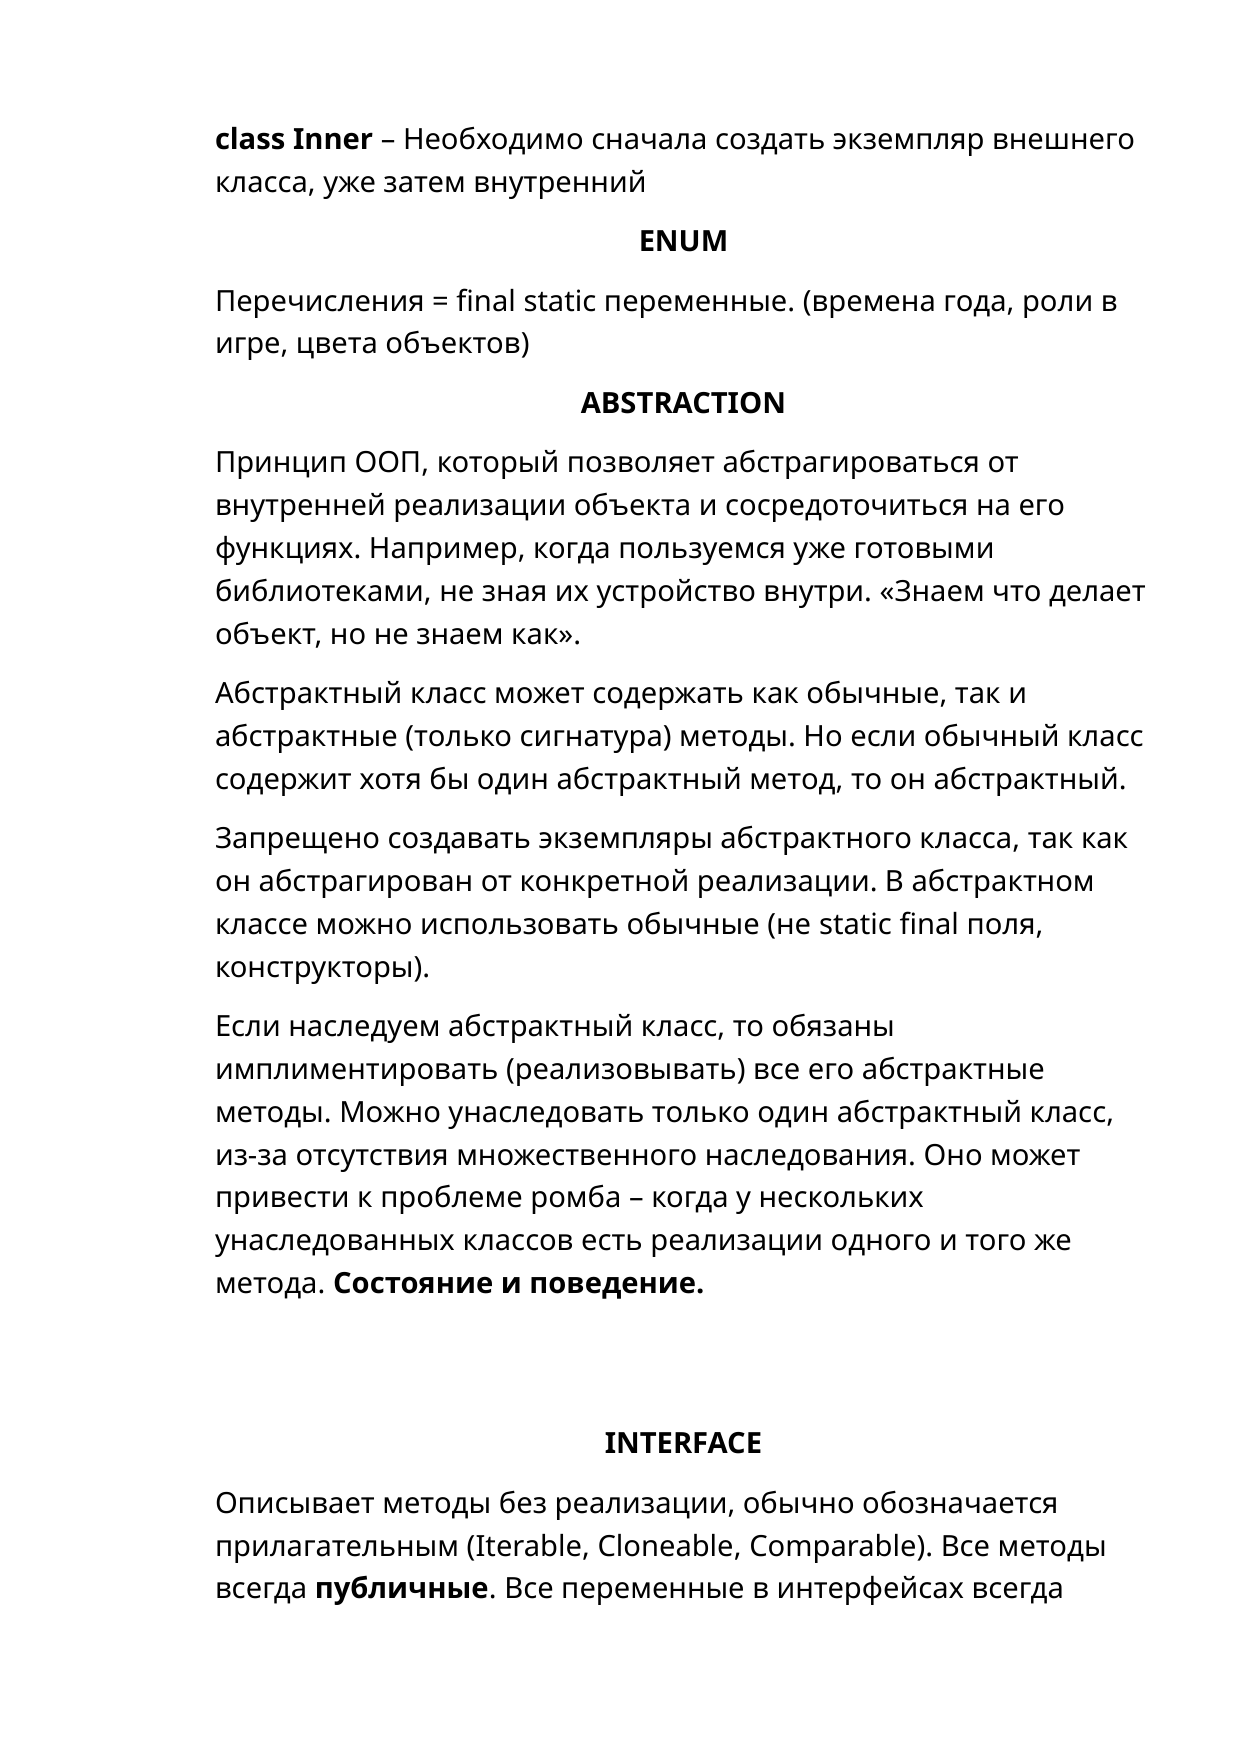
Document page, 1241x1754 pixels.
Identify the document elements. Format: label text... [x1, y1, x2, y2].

text ABSTRACTION [215, 382, 1152, 422]
text Перечисления = final static переменные. (времена года, роли в игре, цвета объектов) [215, 280, 1152, 362]
text Если наследуем абстрактный класс, то обязаны имплиментировать (реализовывать) все его абстрактные методы. Можно унаследовать только один абстрактный класс, из-за отсутствия множественного наследования. Оно может привести к проблеме ромба – когда у нескольких унаследованных классов есть реализации одного и того же метода. Состояние и поведение. [215, 1005, 1152, 1302]
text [215, 1482, 1152, 1607]
text INTERFACE [215, 1423, 1152, 1462]
text Запрещено создавать экземпляры абстрактного класса, так как он абстрагирован от конкретной реализации. В абстрактном классе можно использовать обычные (не static final поля, конструкторы). [215, 817, 1152, 986]
text ENUM [215, 220, 1152, 260]
text Абстрактный класс может содержать как обычные, так и абстрактные (только сигнатура) методы. Но если обычный класс содержит хотя бы один абстрактный метод, то он абстрактный. [215, 672, 1152, 798]
text Принцип ООП, который позволяет абстрагироваться от внутренней реализации объекта и сосредоточиться на его функциях. Например, когда пользуемся уже готовыми библиотеками, не зная их устройство внутри. «Знаем что делает объект, но не знаем как». [215, 442, 1152, 653]
text class Inner – Необходимо сначала создать экземпляр внешнего класса, уже затем внутренний [215, 118, 1152, 201]
